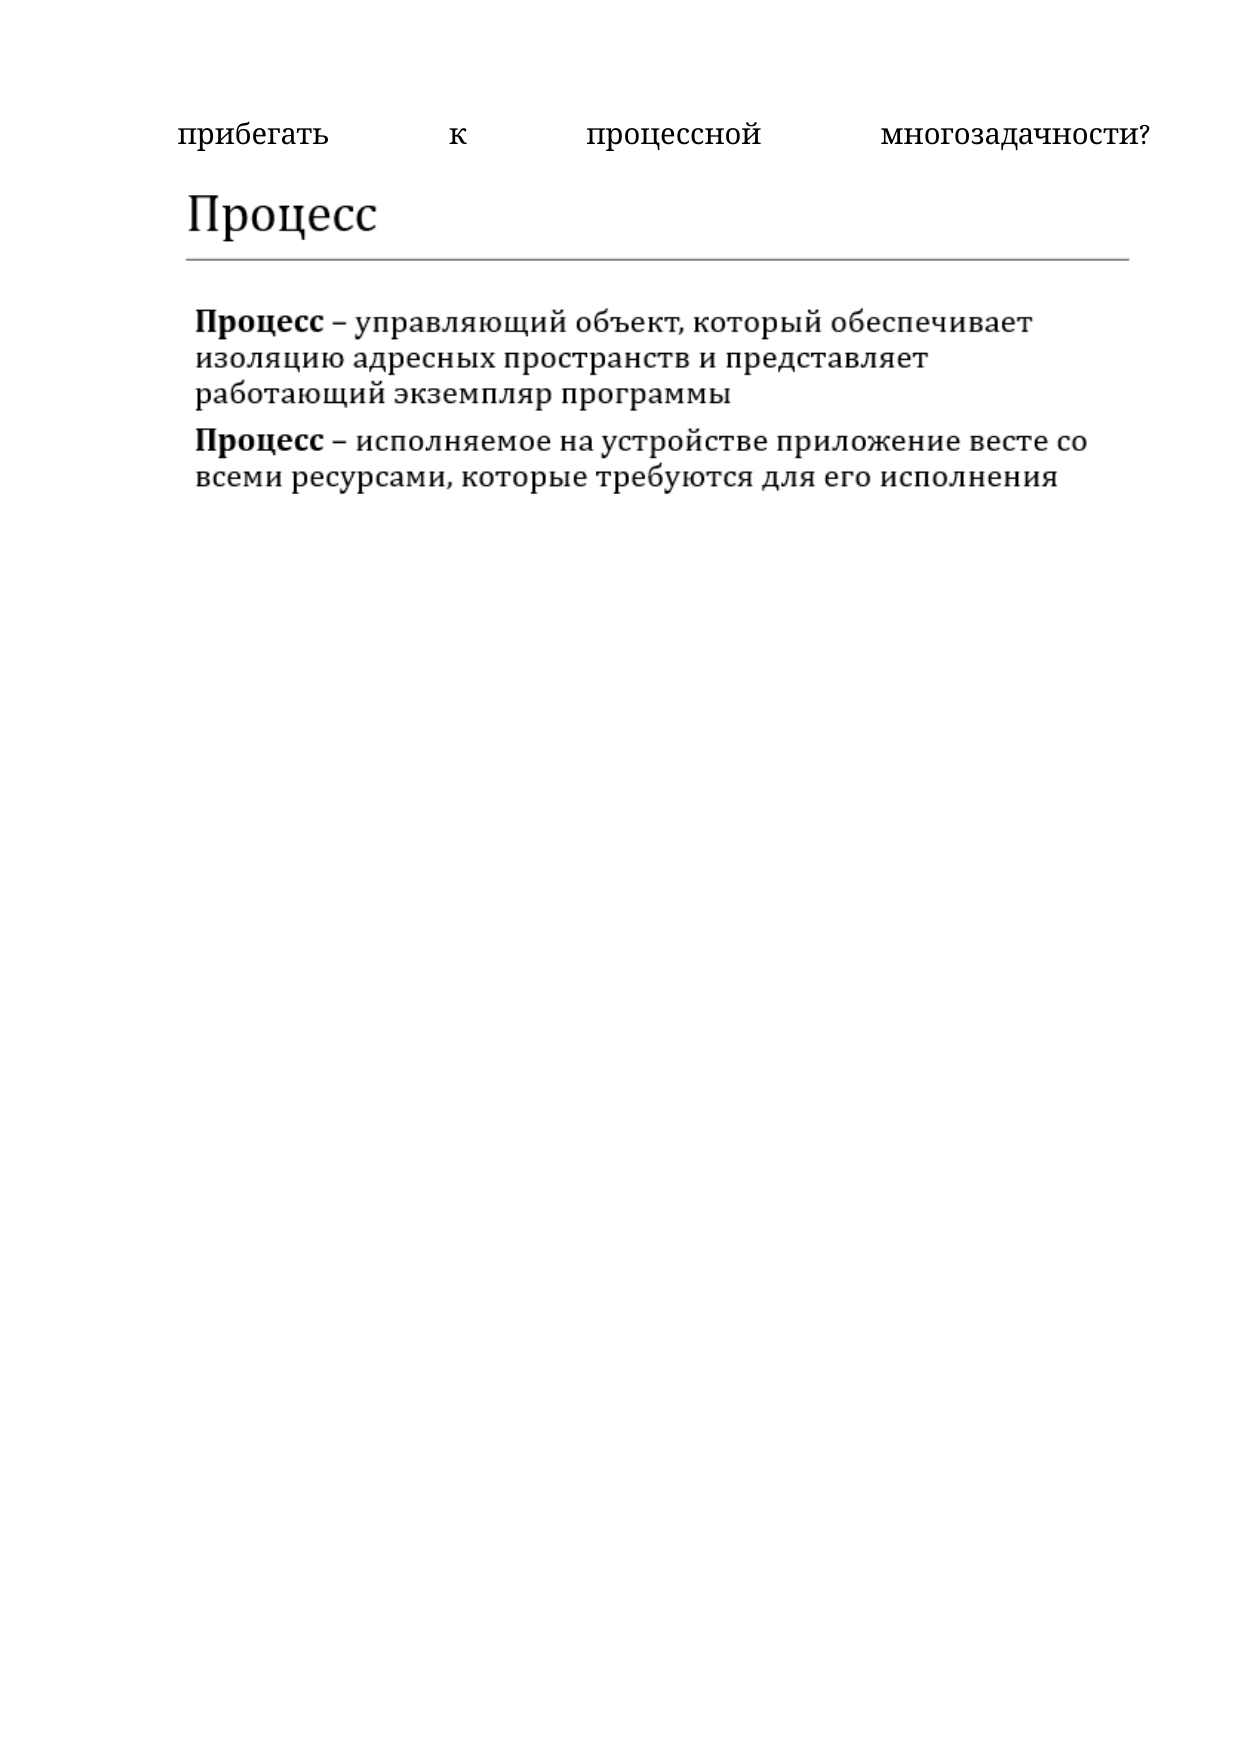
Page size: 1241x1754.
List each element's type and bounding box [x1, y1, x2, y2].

list [177, 118, 1152, 151]
picture [177, 151, 1152, 546]
